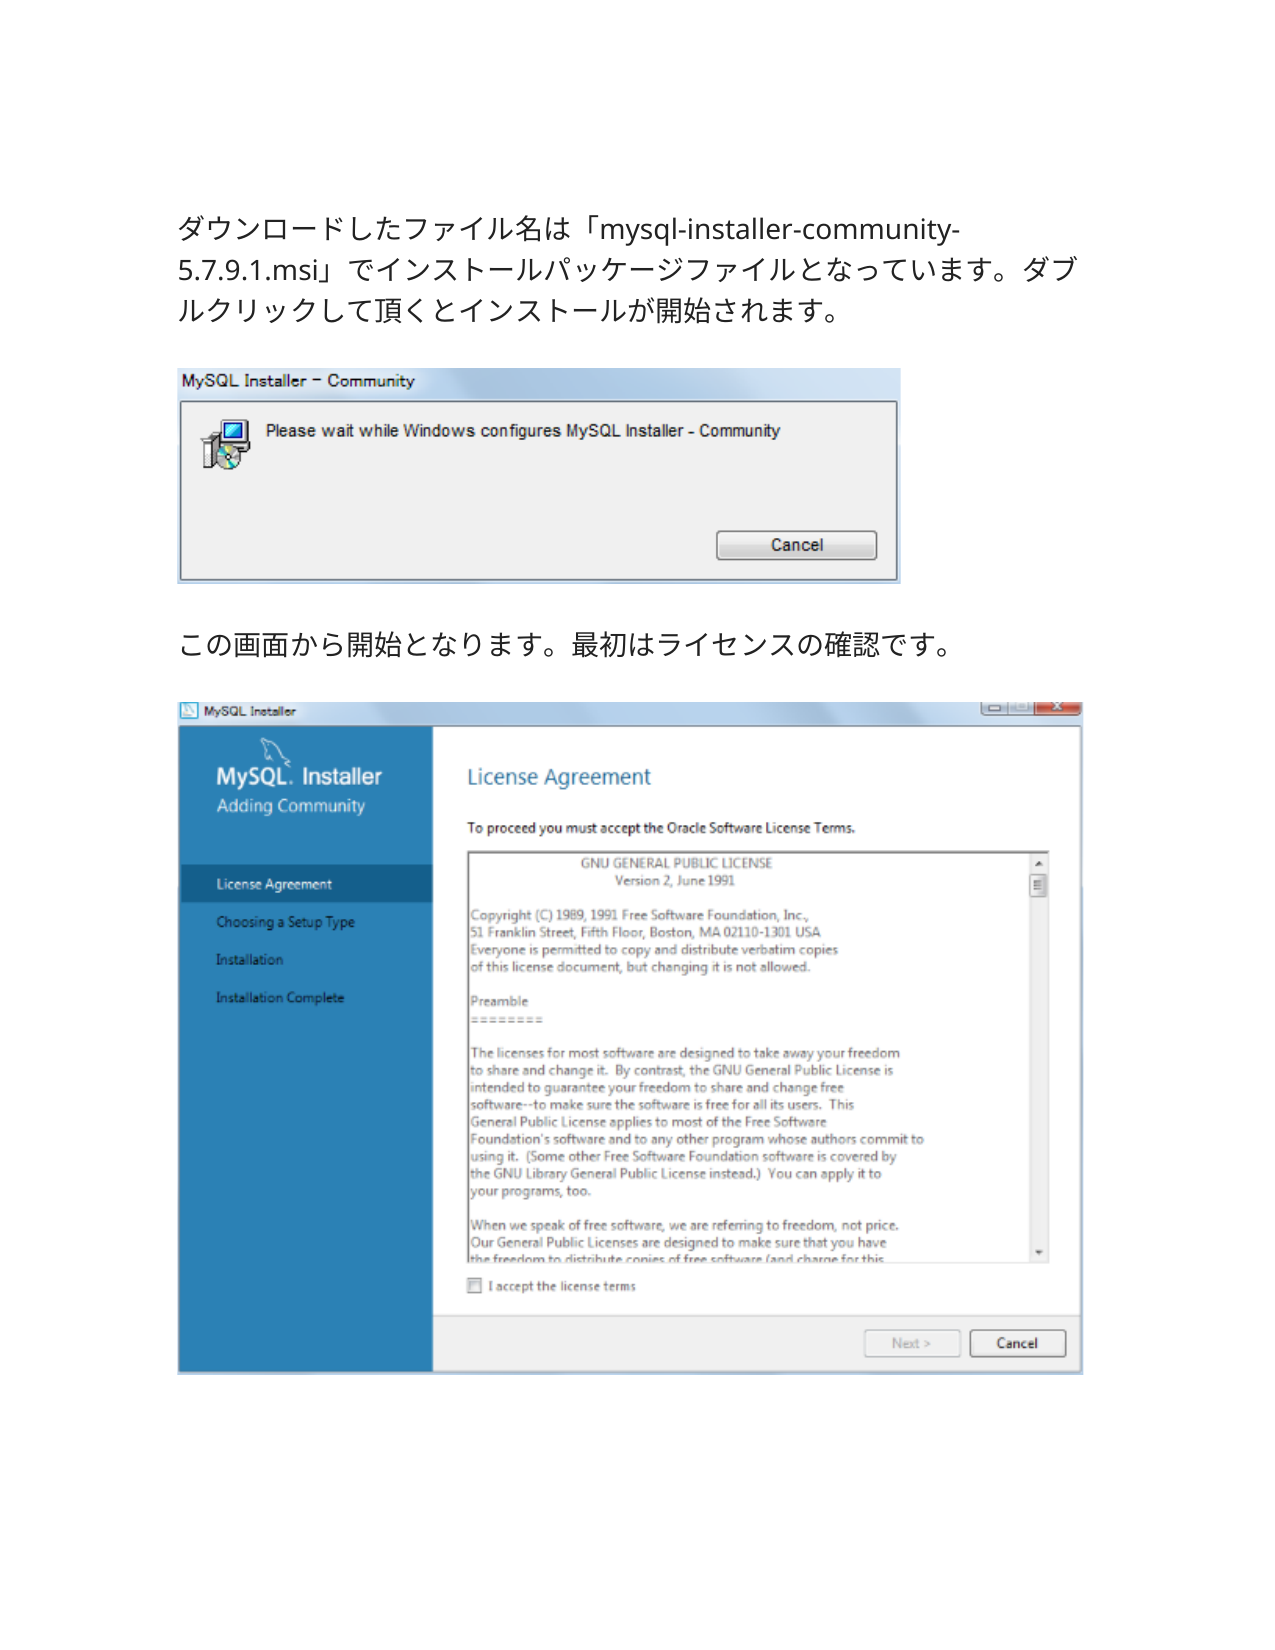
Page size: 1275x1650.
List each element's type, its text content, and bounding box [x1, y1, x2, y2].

picture [177, 702, 1084, 1375]
text この画面から開始となります。最初はライセンスの確認です。 [177, 623, 1098, 664]
picture [177, 368, 901, 584]
text ダウンロードしたファイル名は「mysql-installer-community-5.7.9.1.msi」でインストールパッケージファイルとなっています。ダブルクリックして頂くとインストールが開始されます。 [177, 207, 1098, 329]
